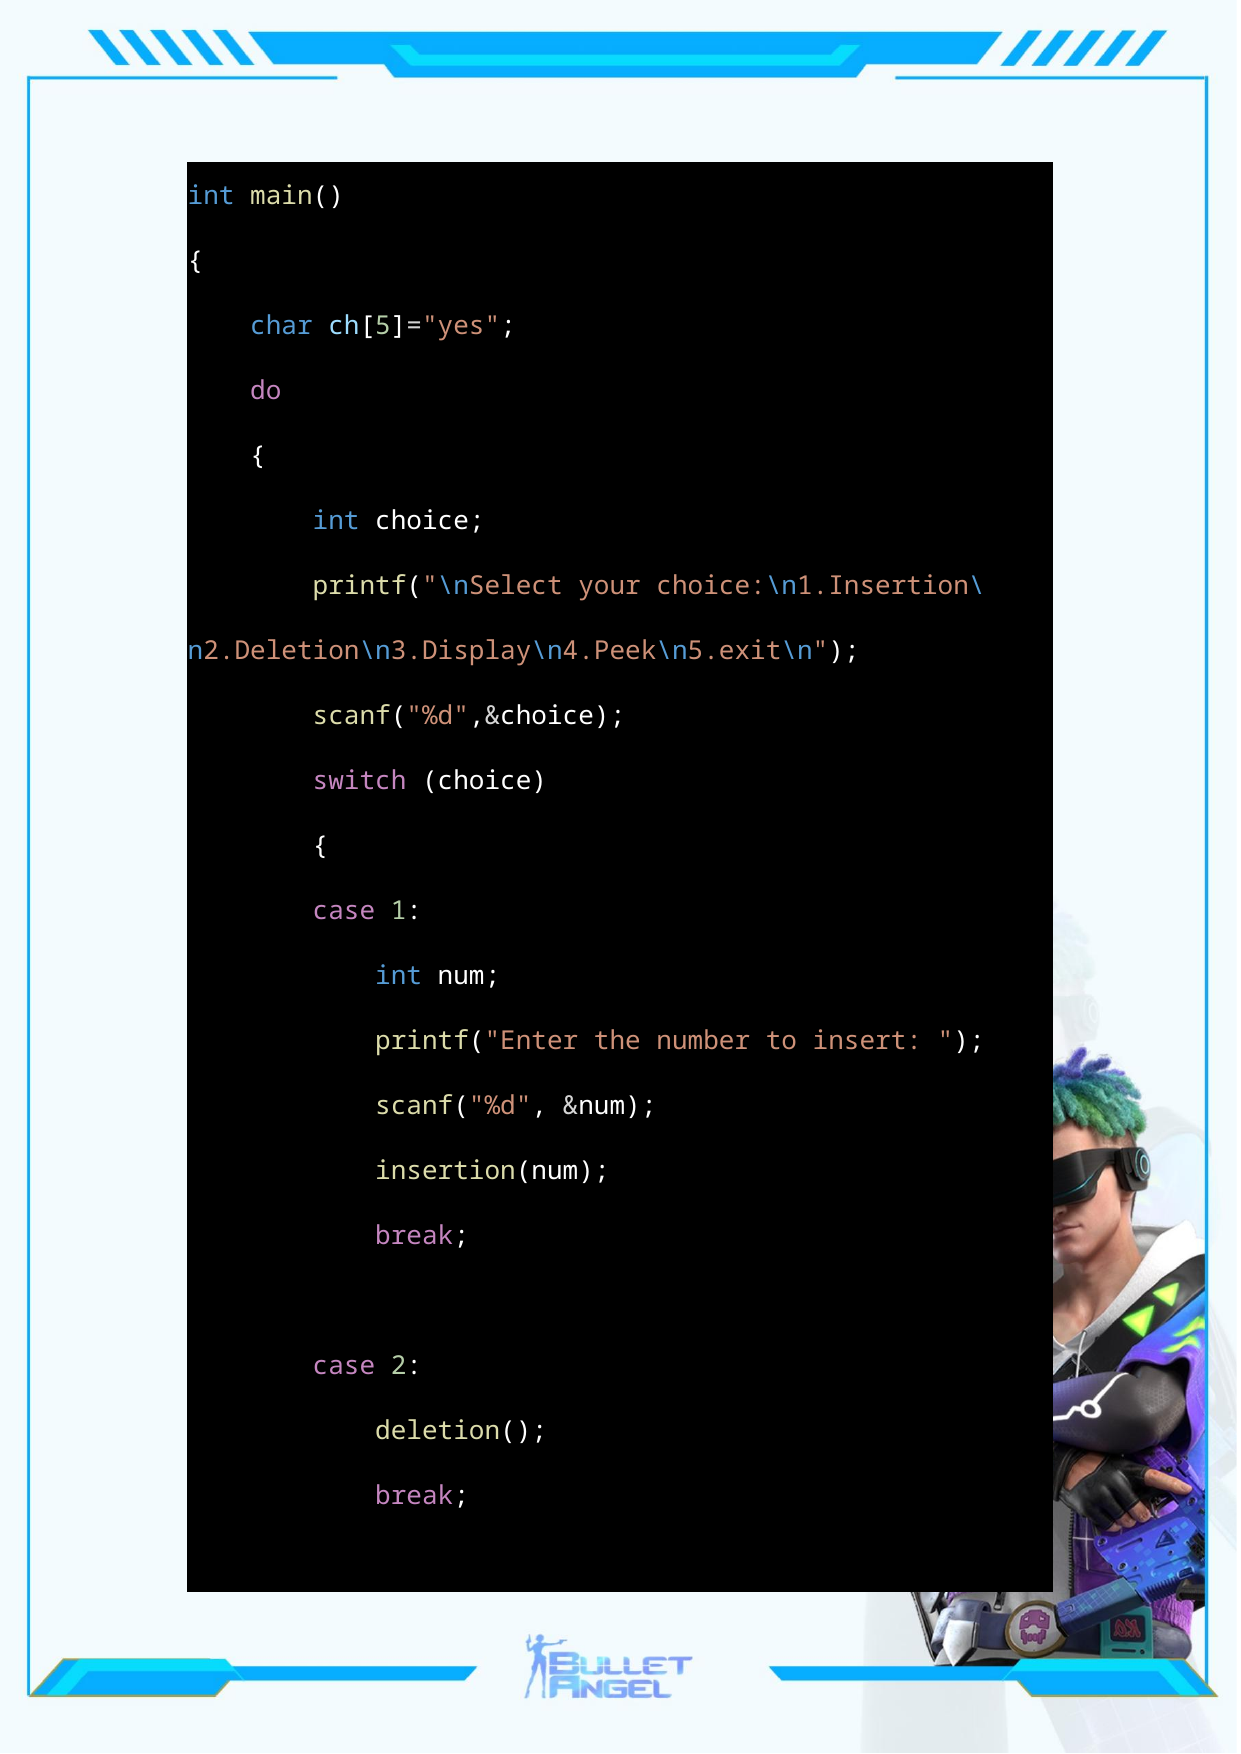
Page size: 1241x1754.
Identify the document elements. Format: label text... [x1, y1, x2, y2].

text case 2: [187, 1332, 1053, 1397]
text int num; [187, 942, 1053, 1007]
text do [187, 357, 1053, 422]
text printf("\nSelect your choice:\n1.Insertion\n2.Deletion\n3.Display\n4.Peek\n5.exit\n"); [187, 552, 1053, 682]
text scanf("%d", &num); [187, 1072, 1053, 1137]
text deletion(); [187, 1397, 1053, 1462]
text { [187, 422, 1053, 487]
text scanf("%d",&choice); [187, 682, 1053, 747]
text int choice; [187, 487, 1053, 552]
picture [0, 0, 1237, 1753]
text int main() [187, 162, 1053, 227]
text { [187, 227, 1053, 292]
text switch (choice) [187, 747, 1053, 812]
text break; [187, 1462, 1053, 1527]
text { [187, 812, 1053, 877]
text case 1: [187, 877, 1053, 942]
text insertion(num); [187, 1137, 1053, 1202]
text printf("Enter the number to insert: "); [187, 1007, 1053, 1072]
text char ch[5]="yes"; [187, 292, 1053, 357]
text break; [187, 1202, 1053, 1267]
